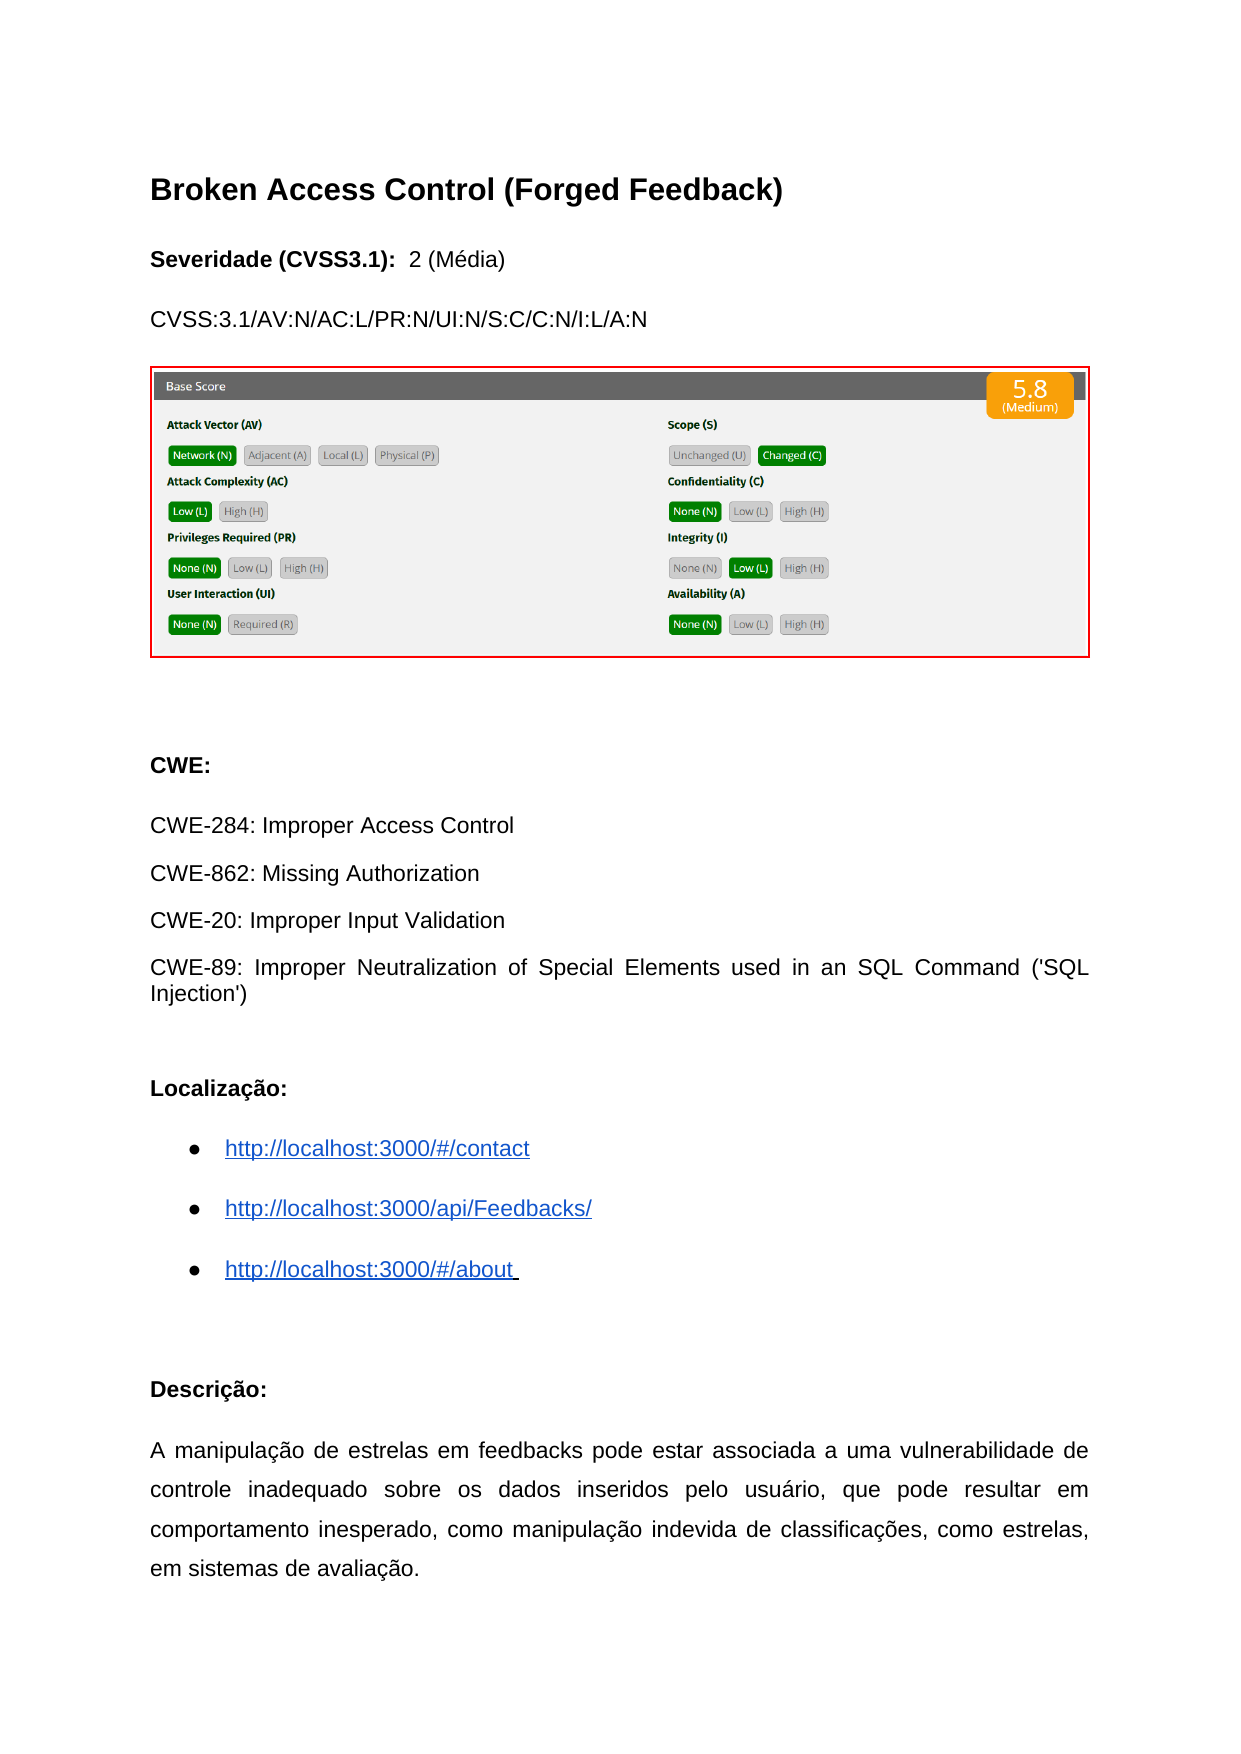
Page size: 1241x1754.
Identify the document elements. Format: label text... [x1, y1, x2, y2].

text Descrição: [150, 1376, 1090, 1403]
text CWE-89: Improper Neutralization of Special Elements used in an SQL Command ('SQL Injection') [150, 954, 1090, 1007]
text CWE-20: Improper Input Validation [150, 907, 1090, 933]
title Broken Access Control (Forged Feedback) [150, 171, 1090, 207]
text CWE-862: Missing Authorization [150, 859, 1090, 886]
list http://localhost:3000/api/Feedbacks/ [187, 1195, 1090, 1222]
text CWE: [150, 752, 1090, 778]
text CWE-284: Improper Access Control [150, 812, 1090, 839]
text A manipulação de estrelas em feedbacks pode estar associada a uma vulnerabilidade de controle inadequado sobre os dados inseridos pelo usuário, que pode resultar em comportamento inesperado, como manipulação indevida de classificações, como estrelas, em sistemas de avaliação. [150, 1437, 1090, 1581]
text CVSS:3.1/AV:N/AC:L/PR:N/UI:N/S:C/C:N/I:L/A:N [150, 306, 1090, 332]
list http://localhost:3000/#/about [187, 1256, 1090, 1282]
picture [152, 368, 1088, 656]
list http://localhost:3000/#/contact [187, 1135, 1090, 1161]
text Localização: [150, 1075, 1090, 1101]
text Severidade (CVSS3.1): 2 (Média) [150, 246, 1090, 272]
